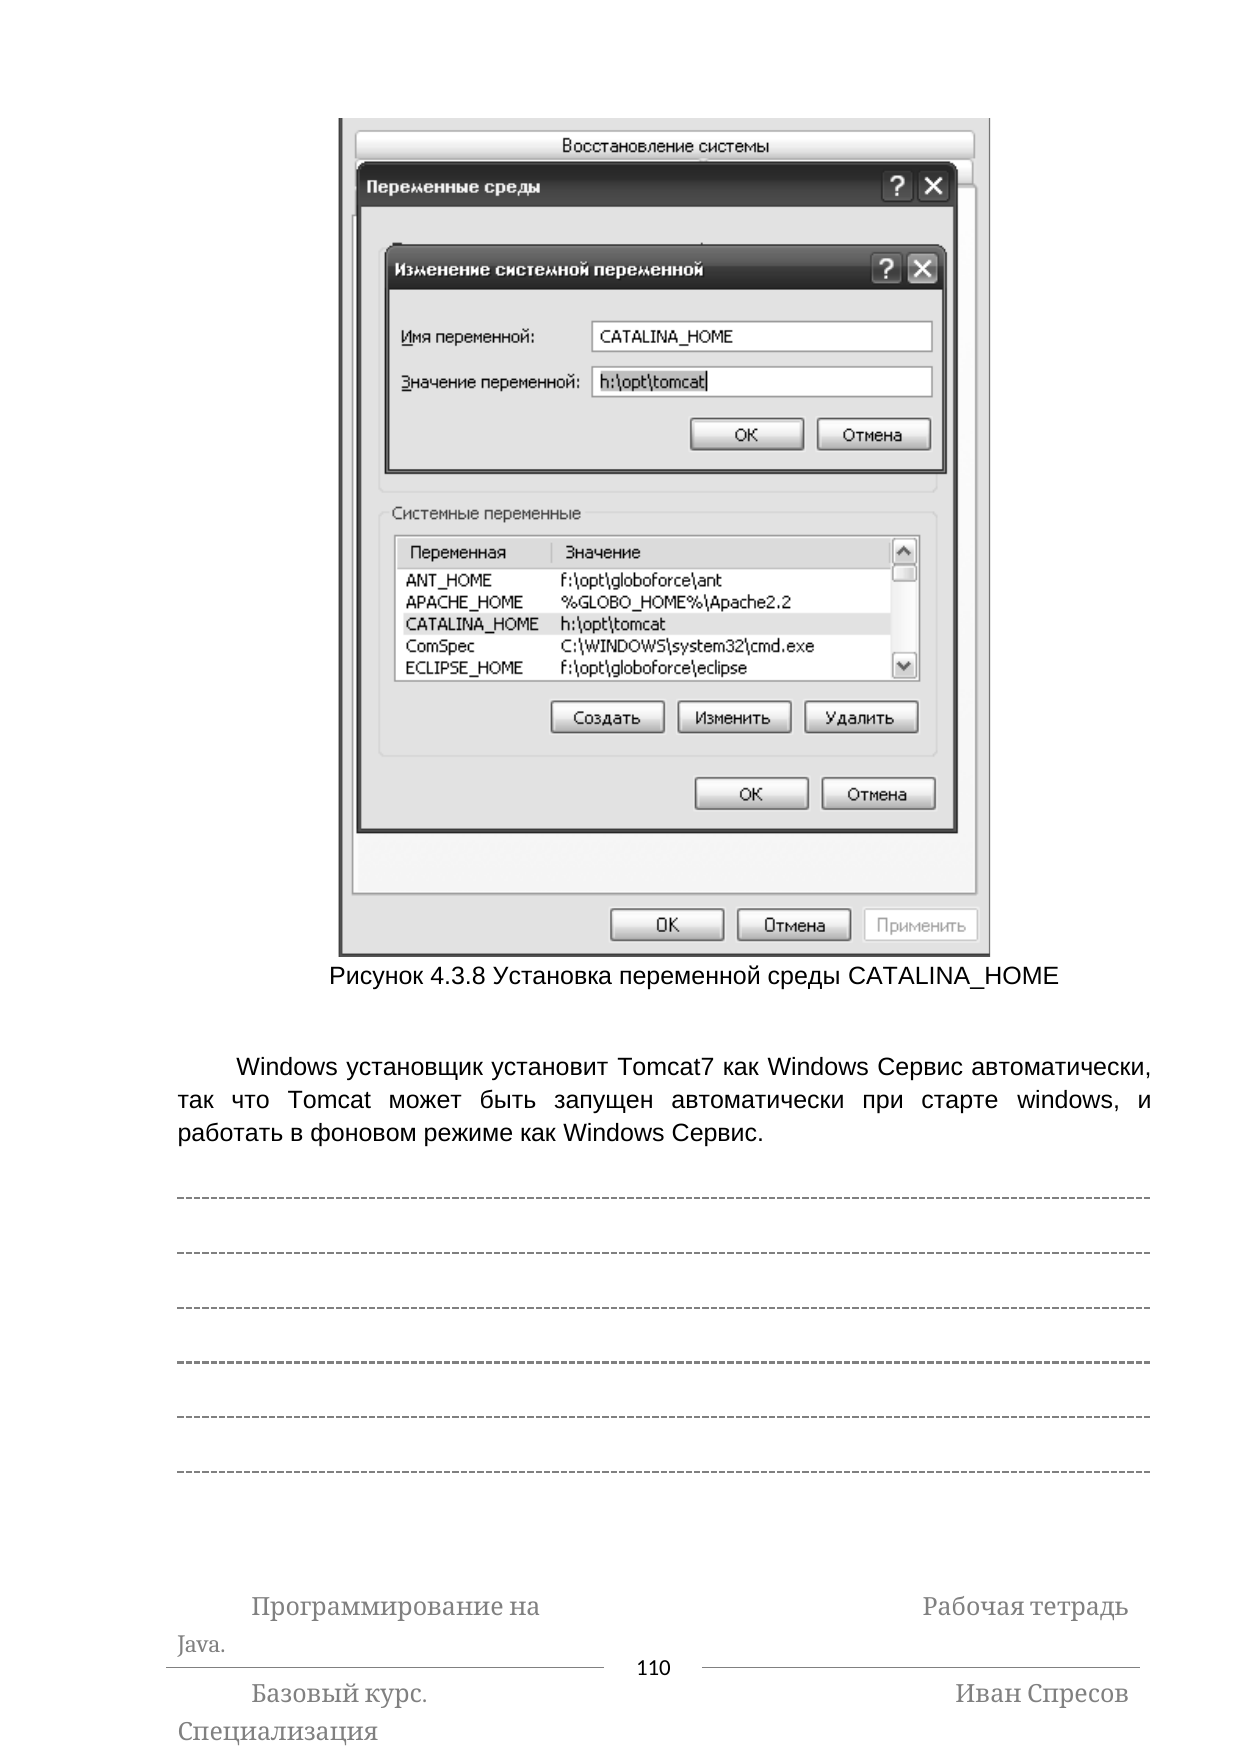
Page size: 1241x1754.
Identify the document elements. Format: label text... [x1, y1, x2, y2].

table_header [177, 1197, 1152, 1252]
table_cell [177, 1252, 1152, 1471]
text Windows установщик установит Tomcat7 как Windows Сервис автоматически, так что Tomcat может быть запущен автоматически при старте windows, и работать в фоновом режиме как Windows Сервис. [177, 1052, 1152, 1147]
text Рисунок 4.3.8 Установка переменной среды CATALINA_HOME [177, 961, 1152, 990]
